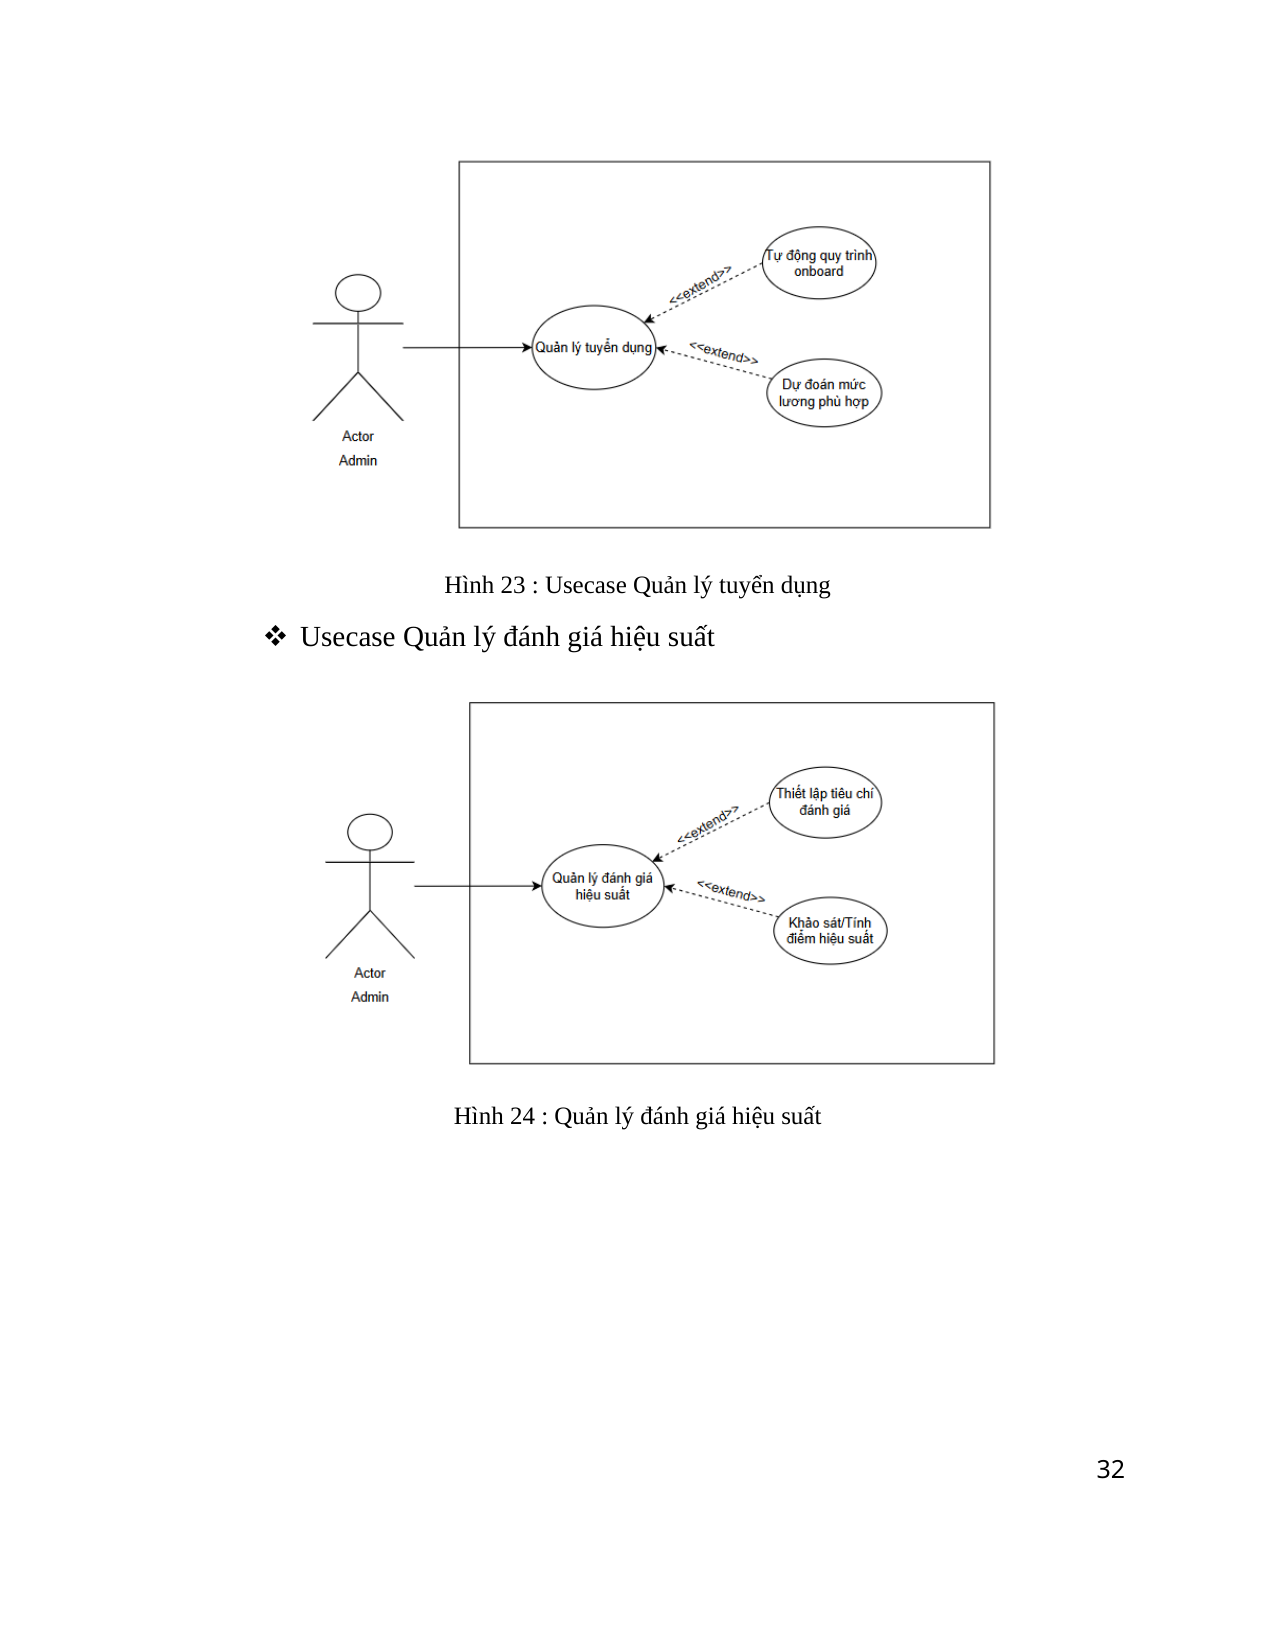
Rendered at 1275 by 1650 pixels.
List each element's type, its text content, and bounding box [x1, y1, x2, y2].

list Usecase Quản lý đánh giá hiệu suất [262, 619, 1125, 692]
picture [300, 697, 1007, 1079]
picture [300, 150, 1001, 548]
text Hình 24 : Quản lý đánh giá hiệu suất [150, 1101, 1125, 1129]
text Hình 23 : Usecase Quản lý tuyển dụng [150, 570, 1125, 598]
